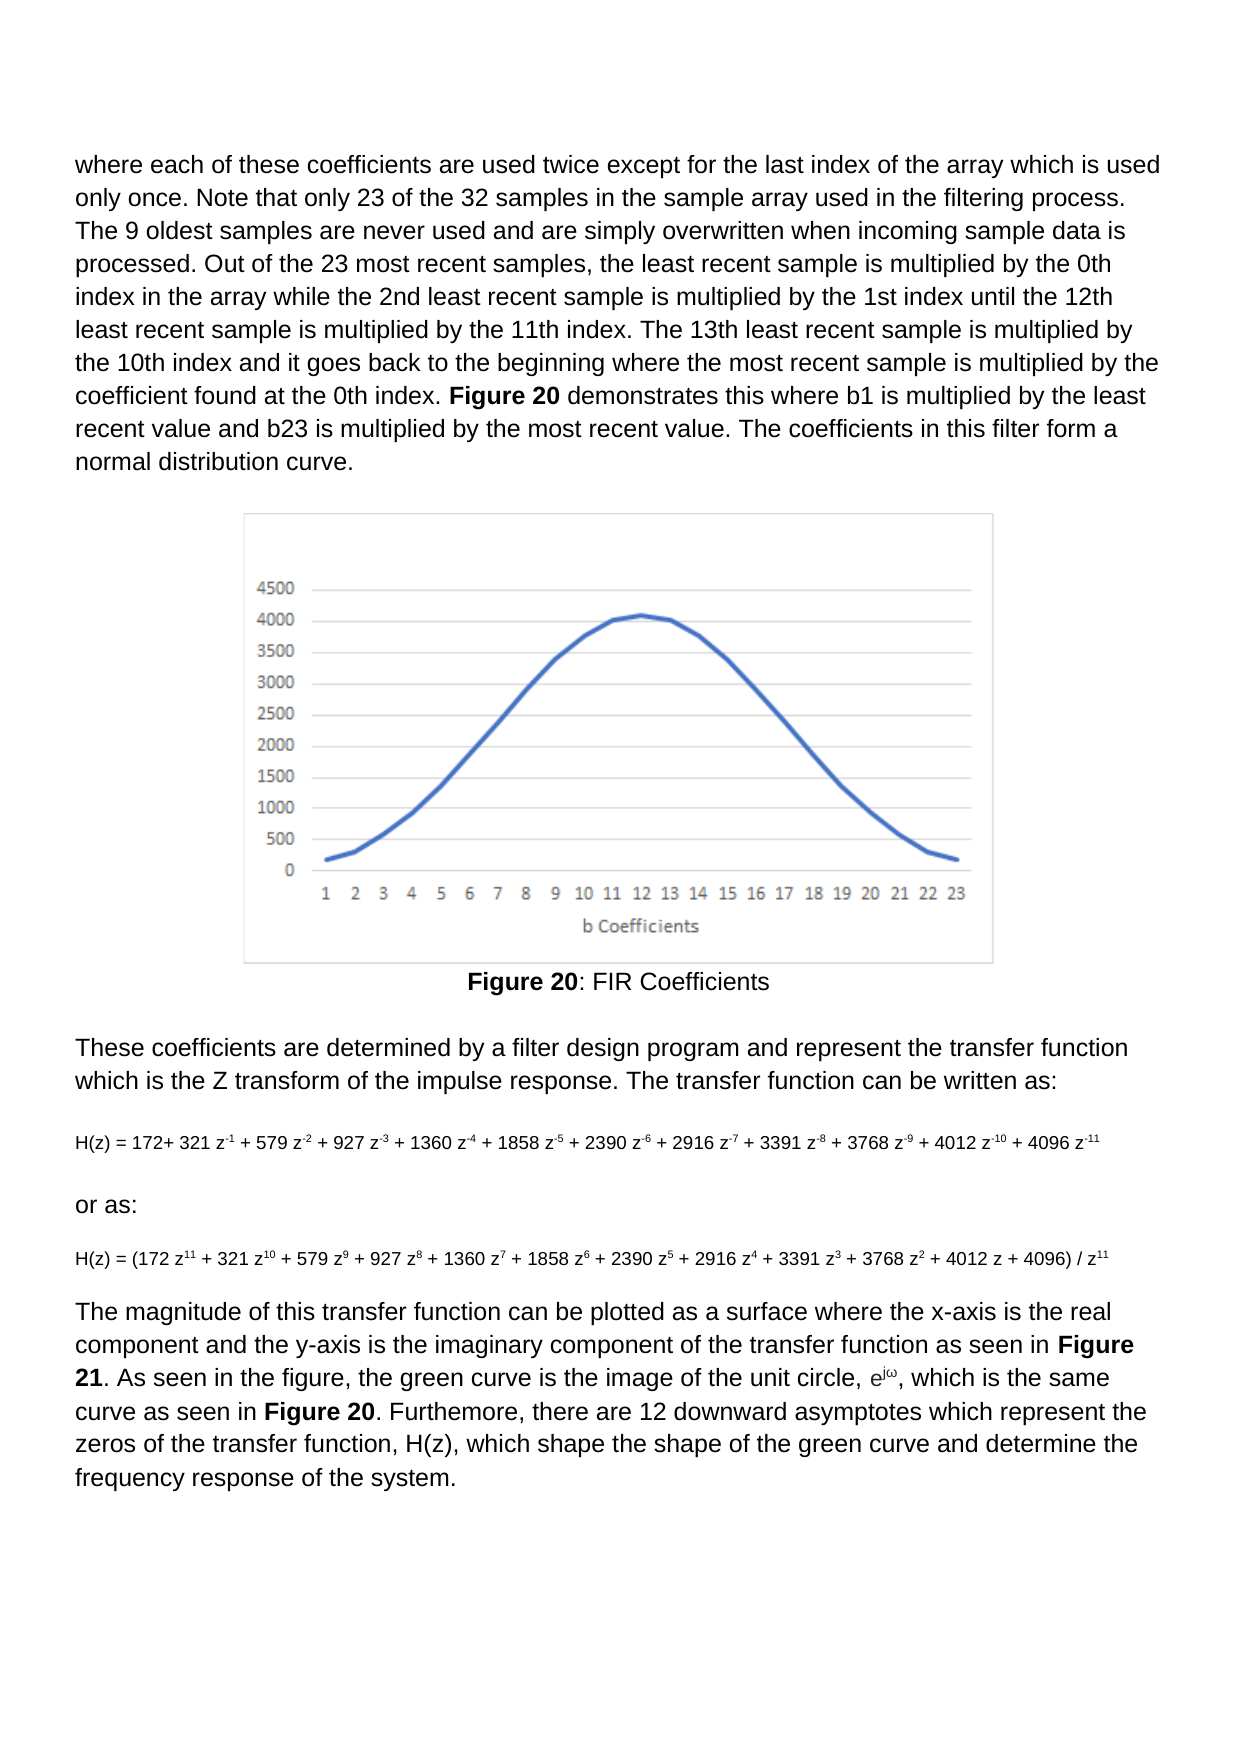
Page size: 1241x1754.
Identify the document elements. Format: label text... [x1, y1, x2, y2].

text or as: [75, 1190, 1162, 1219]
picture [243, 513, 994, 964]
text H(z) = 172+ 321 z-1 + 579 z-2 + 927 z-3 + 1360 z-4 + 1858 z-5 + 2390 z-6 + 2916 z-7 + 3391 z-8 + 3768 z-9 + 4012 z-10 + 4096 z-11 [75, 1132, 1162, 1154]
text where each of these coefficients are used twice except for the last index of the array which is used only once. Note that only 23 of the 32 samples in the sample array used in the filtering process. The 9 oldest samples are never used and are simply overwritten when incoming sample data is processed. Out of the 23 most recent samples, the least recent sample is multiplied by the 0th index in the array while the 2nd least recent sample is multiplied by the 1st index until the 12th least recent sample is multiplied by the 11th index. The 13th least recent sample is multiplied by the 10th index and it goes back to the beginning where the most recent sample is multiplied by the coefficient found at the 0th index. Figure 20 demonstrates this where b1 is multiplied by the least recent value and b23 is multiplied by the most recent value. The coefficients in this filter form a normal distribution curve. [75, 150, 1162, 476]
text H(z) = (172 z11 + 321 z10 + 579 z9 + 927 z8 + 1360 z7 + 1858 z6 + 2390 z5 + 2916 z4 + 3391 z3 + 3768 z2 + 4012 z + 4096) / z11 [75, 1248, 1162, 1269]
text The magnitude of this transfer function can be plotted as a surface where the x-axis is the real component and the y-axis is the imaginary component of the transfer function as seen in Figure 21. As seen in the figure, the green curve is the image of the unit circle, ejω, which is the same curve as seen in Figure 20. Furthemore, there are 12 downward asymptotes which represent the zeros of the transfer function, H(z), which shape the shape of the green curve and determine the frequency response of the system. [75, 1297, 1162, 1491]
text Figure 20: FIR Coefficients [75, 967, 1162, 996]
text These coefficients are determined by a filter design program and represent the transfer function which is the Z transform of the impulse response. The transfer function can be written as: [75, 1033, 1162, 1095]
